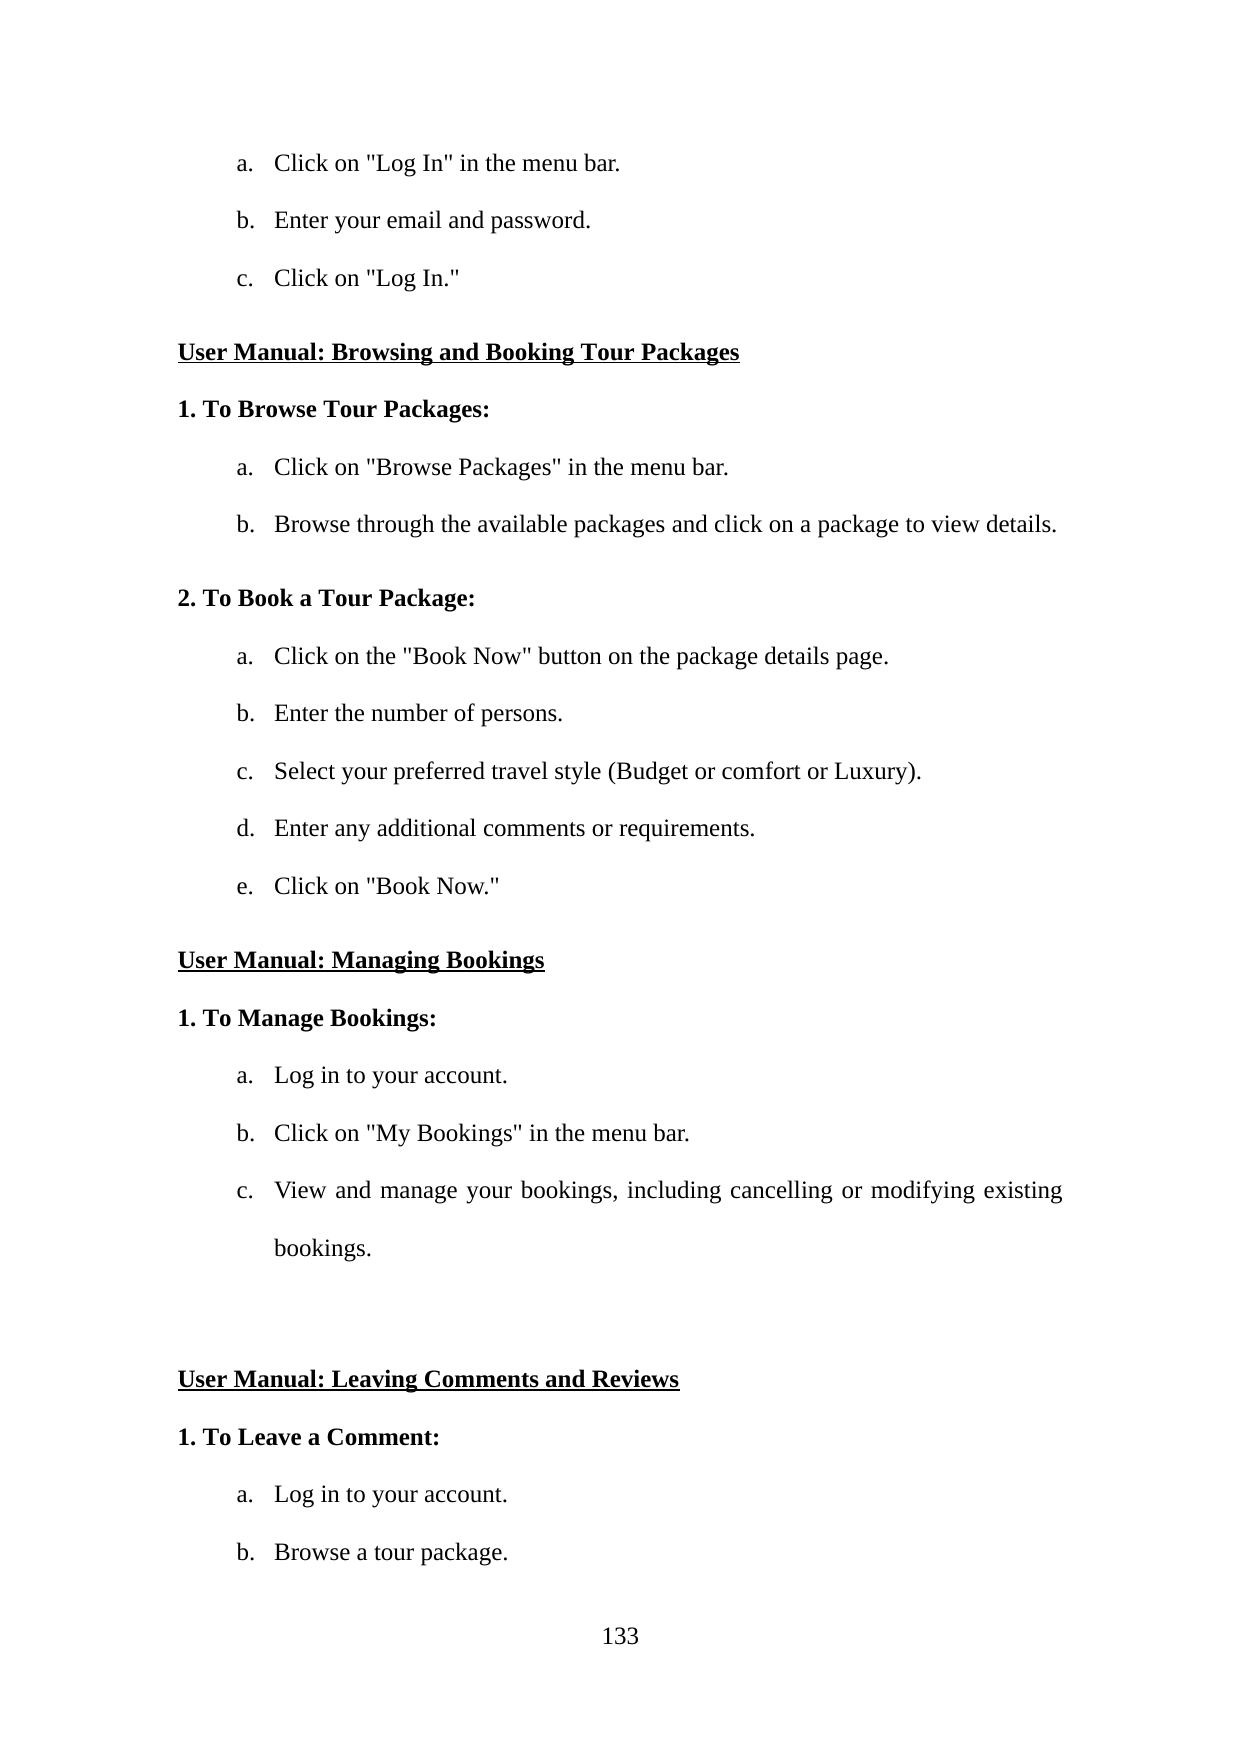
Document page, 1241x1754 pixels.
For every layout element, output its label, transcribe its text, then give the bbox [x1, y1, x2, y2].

list View and manage your bookings, including cancelling or modifying existing bookings. [236, 1175, 1063, 1261]
text 1. To Browse Tour Packages: [177, 394, 1063, 423]
list Click on "Log In" in the menu bar. [236, 148, 1063, 176]
text 2. To Book a Tour Package: [177, 583, 1063, 612]
list Browse a tour package. [236, 1537, 1063, 1566]
text User Manual: Browsing and Booking Tour Packages [177, 337, 1063, 366]
list Enter the number of persons. [236, 698, 1063, 727]
list Log in to your account. [236, 1479, 1063, 1508]
list Click on "Log In." [236, 263, 1063, 291]
list Enter your email and password. [236, 205, 1063, 234]
text 1. To Manage Bookings: [177, 1003, 1063, 1031]
list Log in to your account. [236, 1060, 1063, 1089]
text 1. To Leave a Comment: [177, 1422, 1063, 1451]
list Click on "Book Now." [236, 871, 1063, 900]
text User Manual: Managing Bookings [177, 945, 1063, 974]
list Select your preferred travel style (Budget or comfort or Luxury). [236, 756, 1063, 785]
list Click on "Browse Packages" in the menu bar. [236, 452, 1063, 481]
list Enter any additional comments or requirements. [236, 813, 1063, 842]
list Click on "My Bookings" in the menu bar. [236, 1118, 1063, 1146]
list Browse through the available packages and click on a package to view details. [236, 509, 1063, 538]
list Click on the "Book Now" button on the package details page. [236, 641, 1063, 670]
text User Manual: Leaving Comments and Reviews [177, 1364, 1063, 1393]
